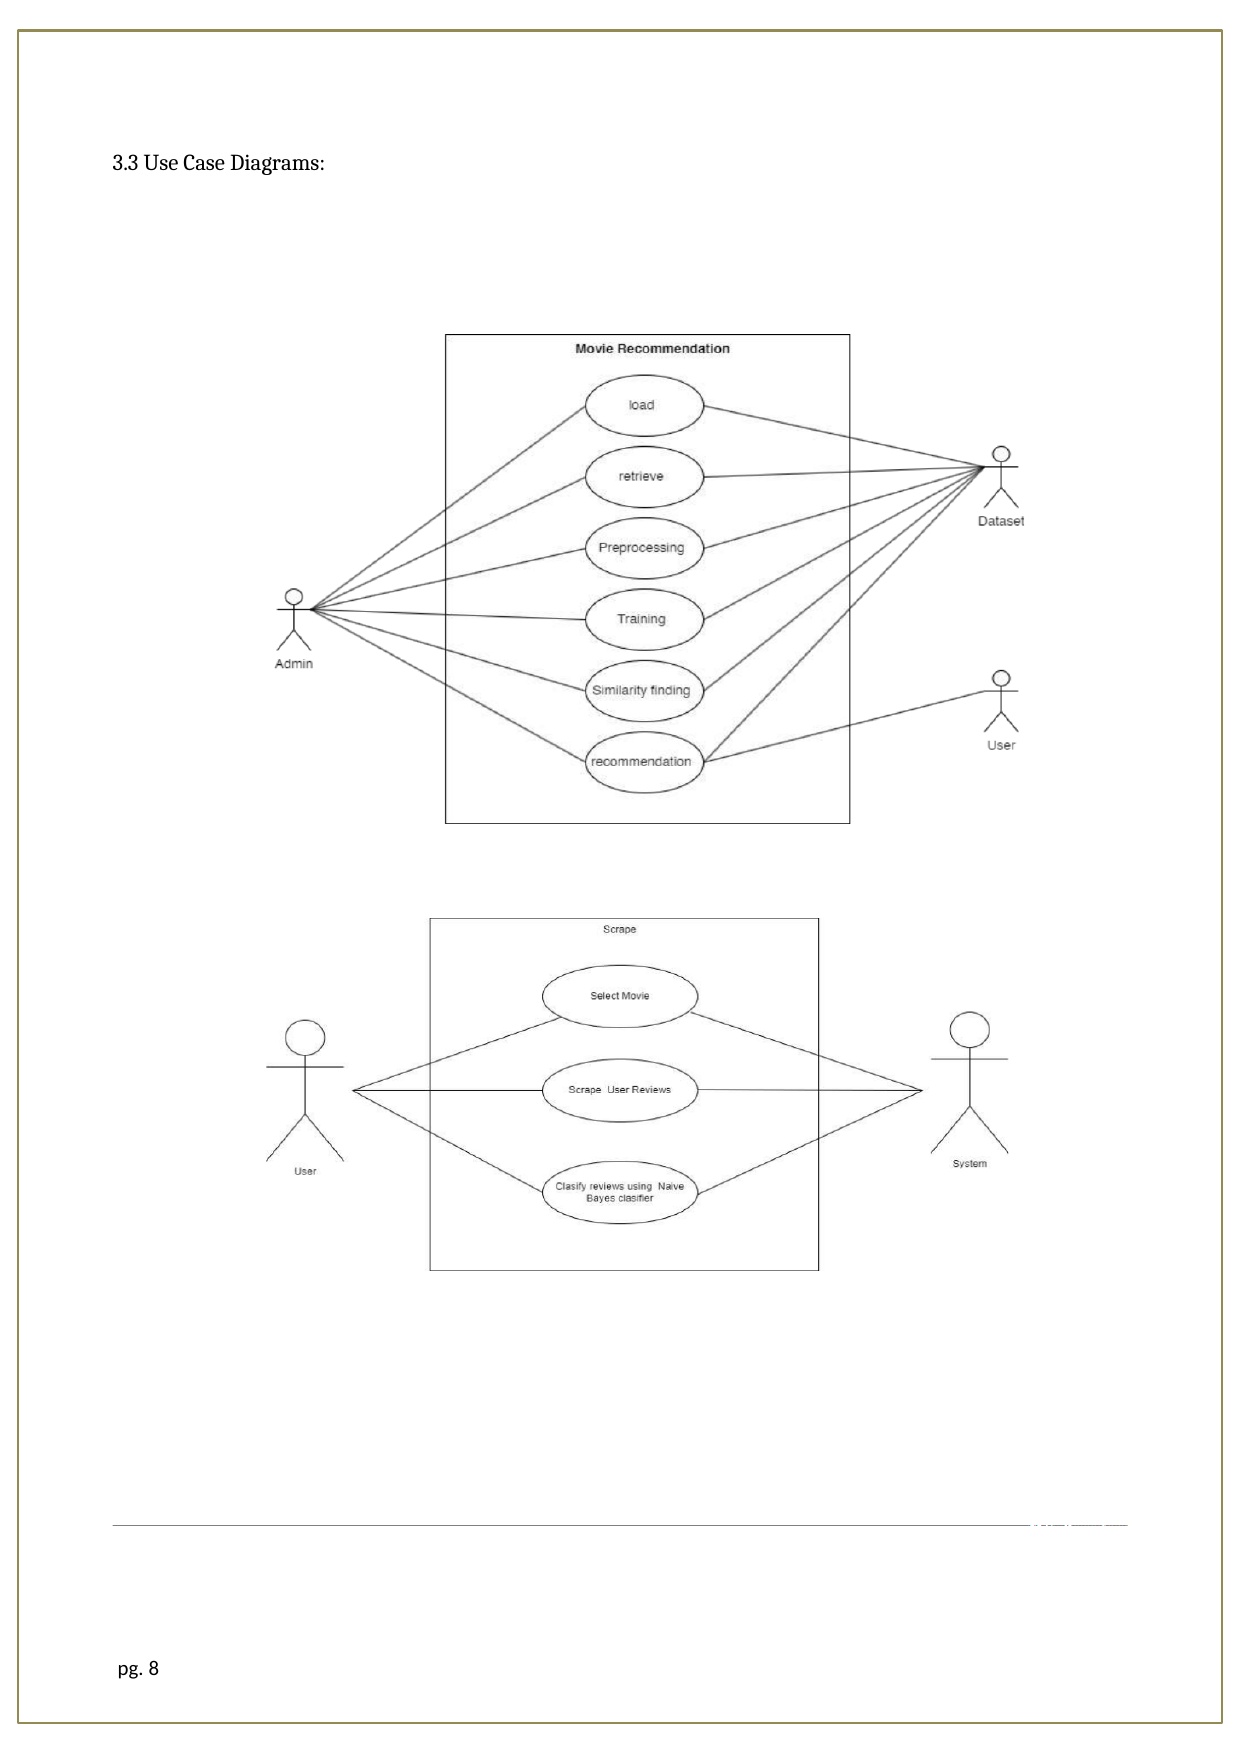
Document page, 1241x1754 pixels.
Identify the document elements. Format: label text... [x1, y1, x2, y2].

picture [112, 223, 1128, 1526]
text 3.3 Use Case Diagrams: [112, 150, 1128, 176]
